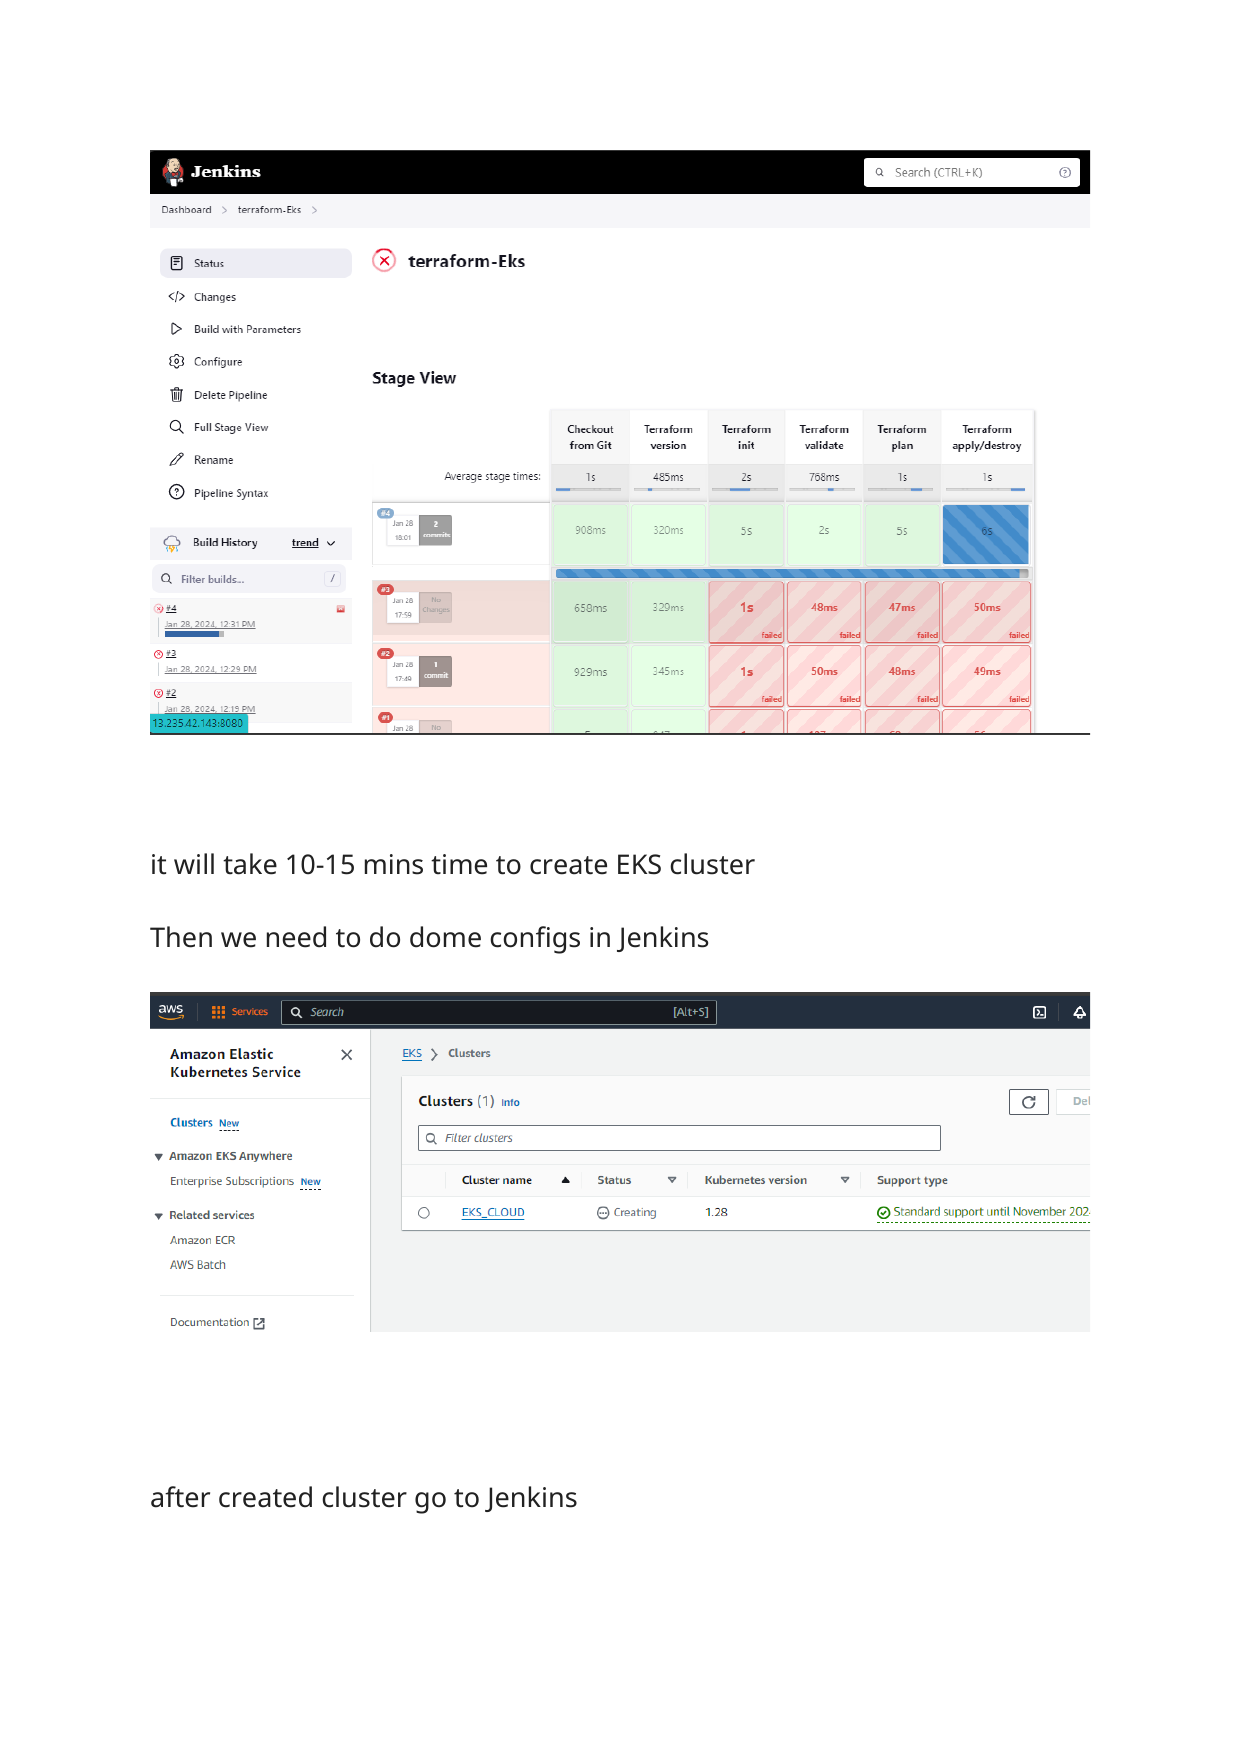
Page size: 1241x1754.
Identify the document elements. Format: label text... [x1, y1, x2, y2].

picture [150, 150, 1091, 735]
picture [150, 992, 1091, 1332]
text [150, 1332, 1090, 1552]
